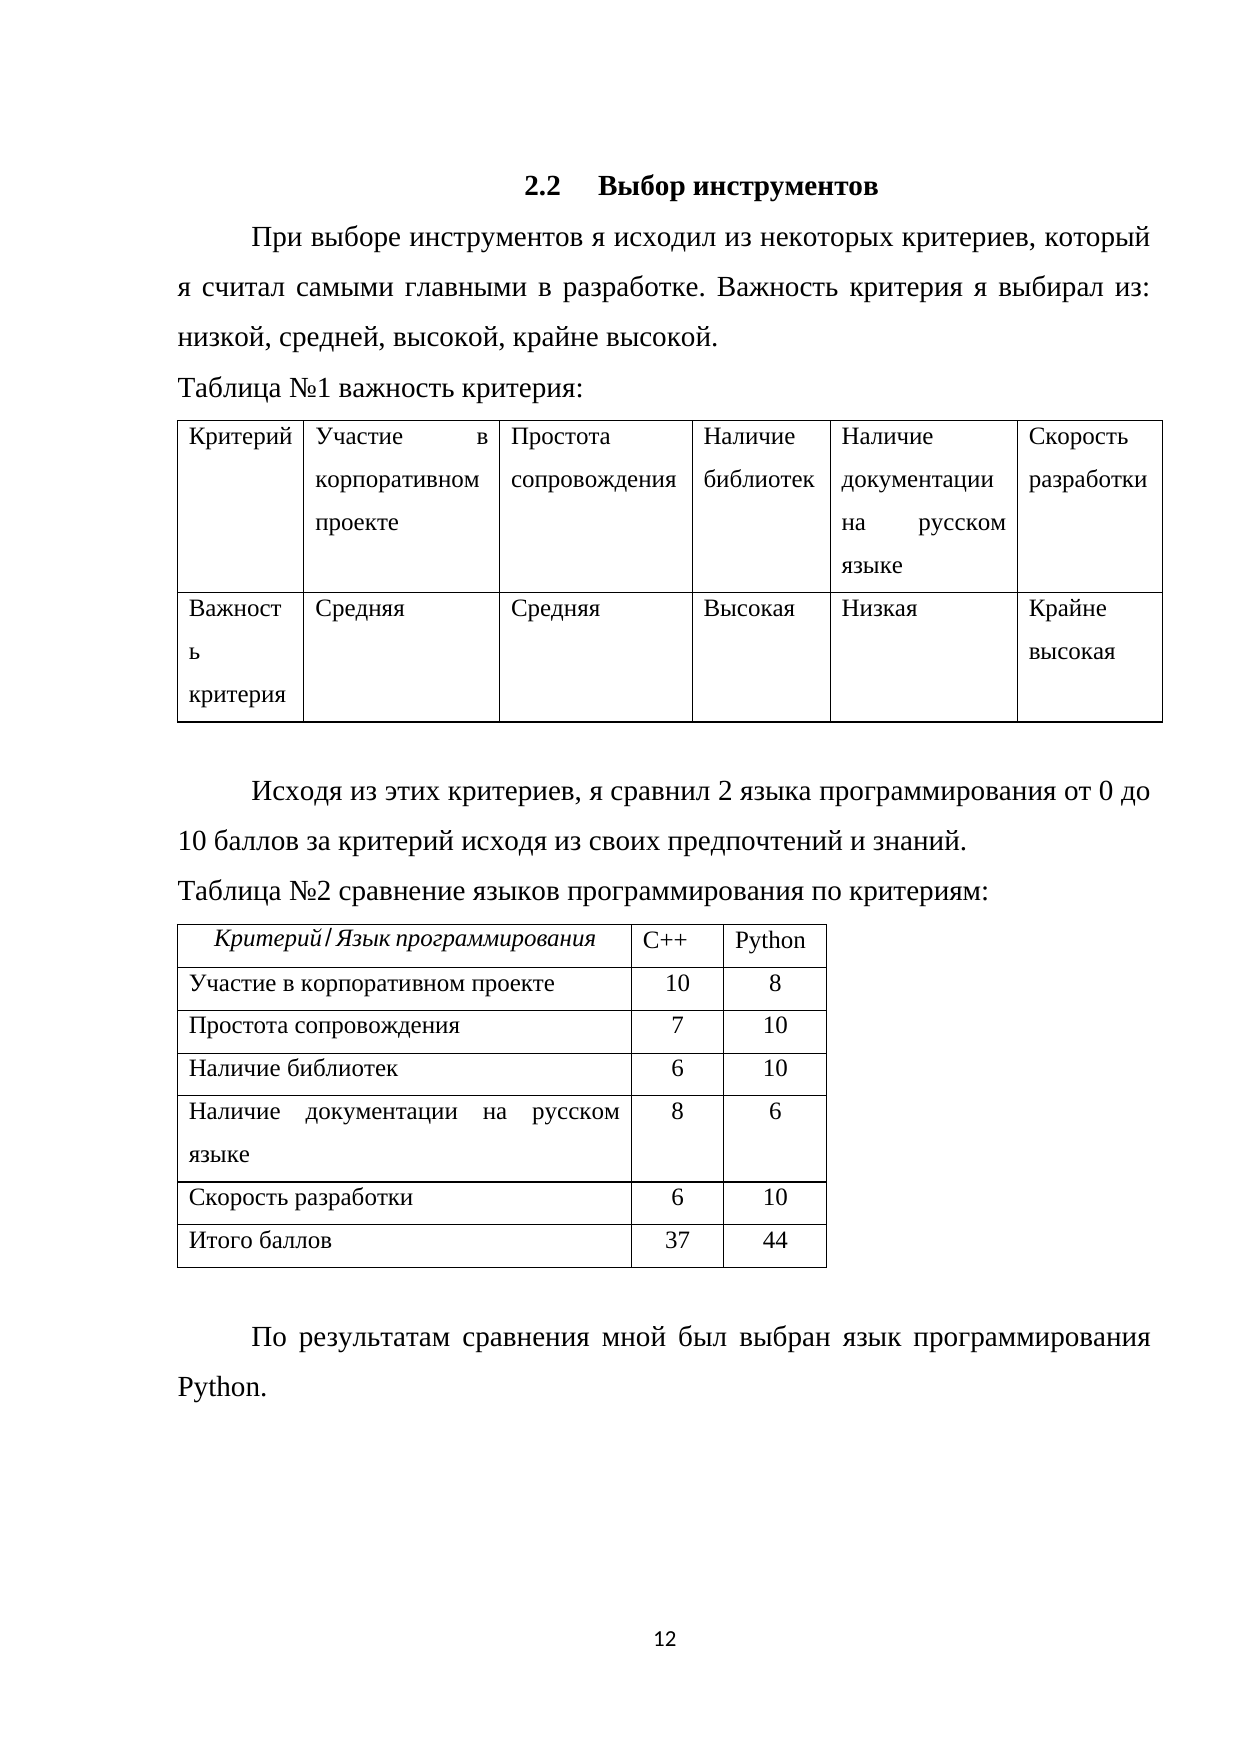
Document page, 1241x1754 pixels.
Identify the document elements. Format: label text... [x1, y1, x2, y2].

table_cell 7 [632, 1011, 723, 1052]
table_cell 6 [632, 1054, 723, 1095]
table_cell 10 [632, 968, 723, 1009]
table_cell 10 [724, 1054, 826, 1095]
table_header Критерий [178, 421, 303, 592]
table_cell 8 [724, 968, 826, 1009]
table_cell Простота сопровождения [178, 1011, 631, 1052]
table_header Наличие библиотек [693, 421, 830, 592]
table_header Наличие документации на русском языке [831, 421, 1017, 592]
table_cell Средняя [500, 593, 692, 721]
table_cell Итого баллов [178, 1225, 631, 1267]
table_header Простота сопровождения [500, 421, 692, 592]
table_cell Наличие библиотек [178, 1054, 631, 1095]
table_cell 37 [632, 1225, 723, 1267]
table_cell 10 [724, 1011, 826, 1052]
text Таблица №1 важность критерия: [177, 370, 1152, 403]
table_header [178, 925, 631, 967]
table_header Участие в корпоративном проекте [304, 421, 499, 592]
table_cell Важность критерия [178, 593, 303, 721]
subtitle Выбор инструментов [177, 168, 1152, 202]
table_header C++ [632, 925, 723, 967]
table_header Python [724, 925, 826, 967]
text По результатам сравнения мной был выбран язык программирования Python. [177, 1319, 1152, 1402]
table_cell 6 [724, 1096, 826, 1181]
text Исходя из этих критериев, я сравнил 2 языка программирования от 0 до 10 баллов за критерий исходя из своих предпочтений и знаний. [177, 773, 1152, 857]
text При выборе инструментов я исходил из некоторых критериев, который я считал самыми главными в разработке. Важность критерия я выбирал из: низкой, средней, высокой, крайне высокой. [177, 219, 1152, 353]
table_cell Скорость разработки [178, 1183, 631, 1224]
table_cell Крайне высокая [1018, 593, 1162, 721]
table_cell 6 [632, 1183, 723, 1224]
table_header Скорость разработки [1018, 421, 1162, 592]
table_cell Средняя [304, 593, 499, 721]
table_cell Высокая [693, 593, 830, 721]
table_cell 44 [724, 1225, 826, 1267]
table_cell Участие в корпоративном проекте [178, 968, 631, 1009]
table_cell Наличие документации на русском языке [178, 1096, 631, 1181]
table_cell 10 [724, 1183, 826, 1224]
table_cell Низкая [831, 593, 1017, 721]
table_cell 8 [632, 1096, 723, 1181]
text Таблица №2 сравнение языков программирования по критериям: [177, 873, 1152, 907]
